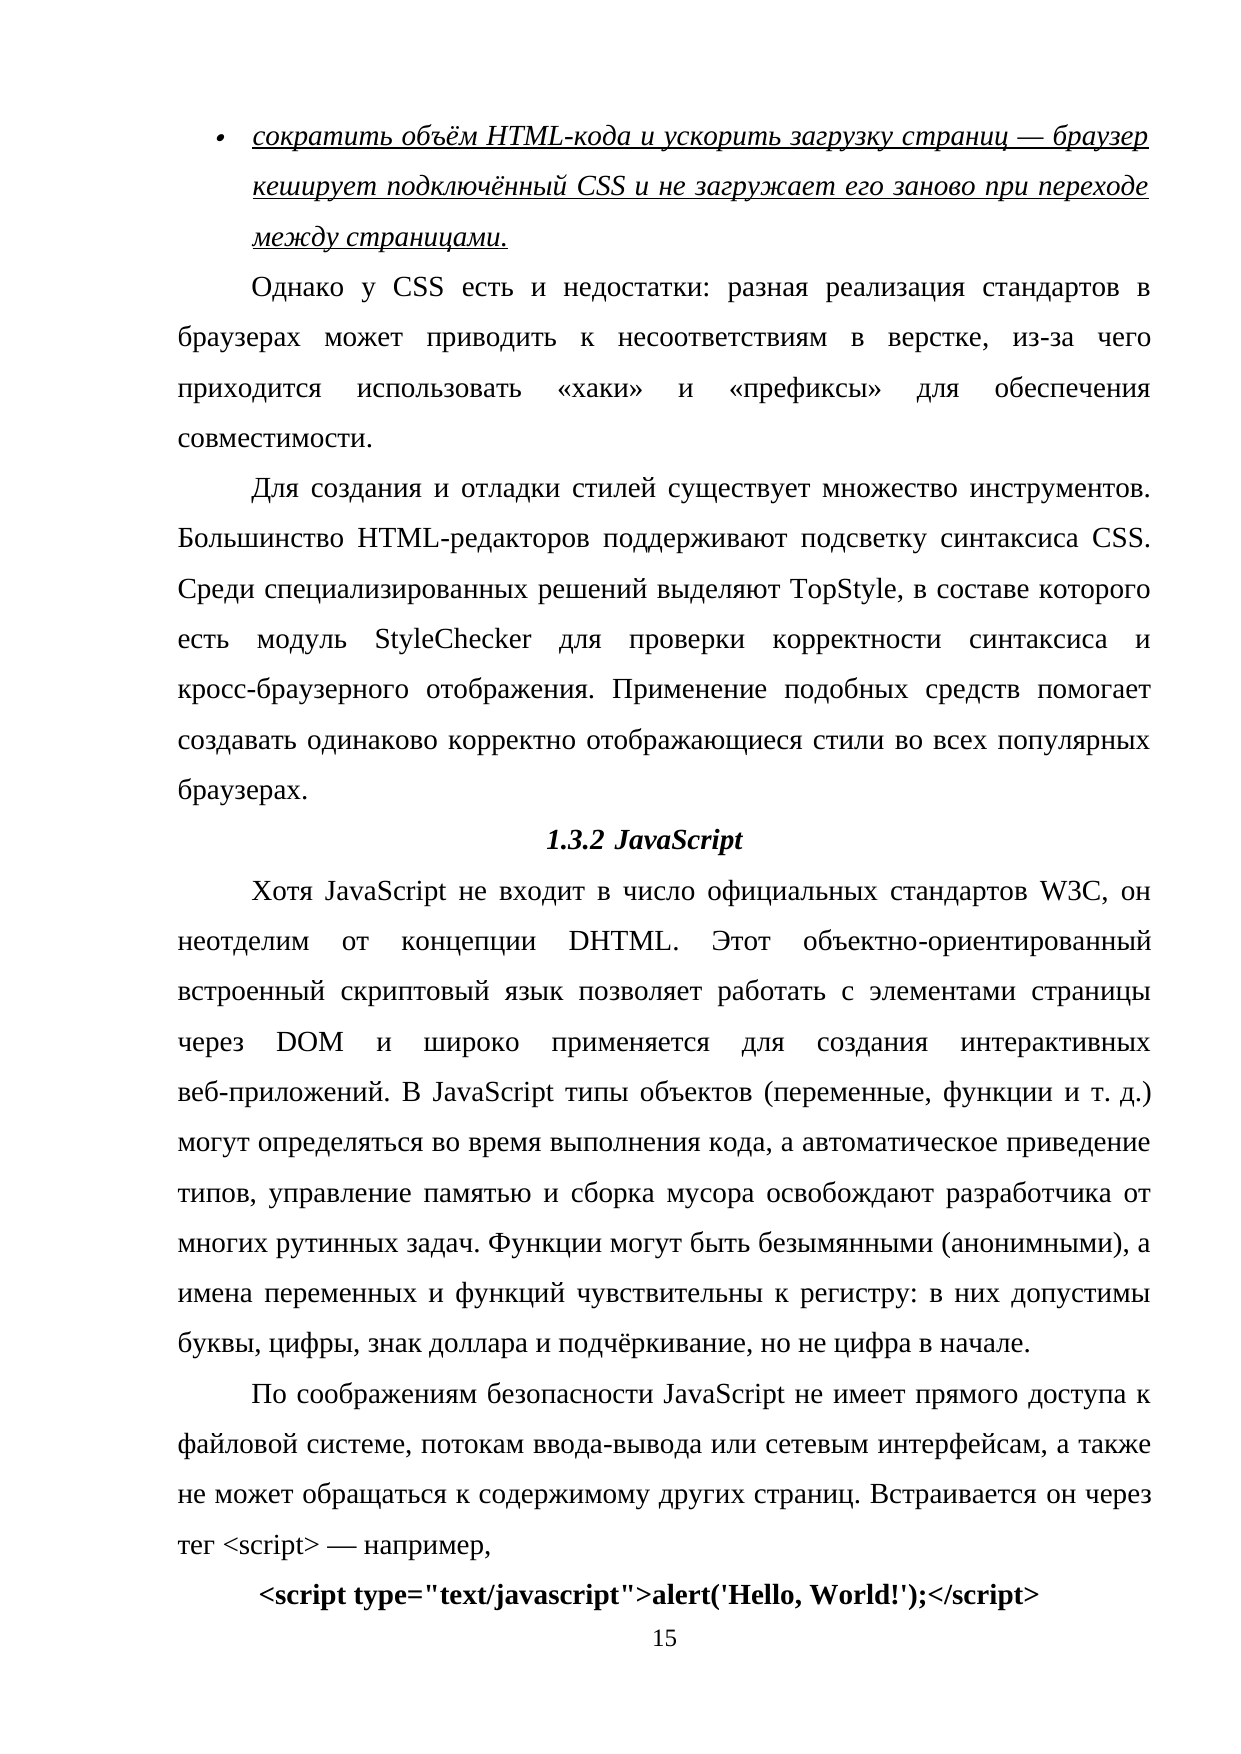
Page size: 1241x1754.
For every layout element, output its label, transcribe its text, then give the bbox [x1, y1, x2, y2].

text <script type="text/javascript">alert('Hello, World!');</script> [177, 1577, 1152, 1611]
text 1.3.2 JavaScript [471, 822, 1152, 856]
text Хотя JavaScript не входит в число официальных стандартов W3C, он неотделим от концепции DHTML. Этот объектно-ориентированный встроенный скриптовый язык позволяет работать с элементами страницы через DOM и широко применяется для создания интерактивных веб-приложений. В JavaScript типы объектов (переменные, функции и т. д.) могут определяться во время выполнения кода, а автоматическое приведение типов, управление памятью и сборка мусора освобождают разработчика от многих рутинных задач. Функции могут быть безымянными (анонимными), а имена переменных и функций чувствительны к регистру: в них допустимы буквы, цифры, знак доллара и подчёркивание, но не цифра в начале. [177, 873, 1152, 1359]
text Однако у CSS есть и недостатки: разная реализация стандартов в браузерах может приводить к несоответствиям в верстке, из-за чего приходится использовать «хаки» и «префиксы» для обеспечения совместимости. [177, 269, 1152, 453]
list сократить объём HTML-кода и ускорить загрузку страниц — браузер кеширует подключённый CSS и не загружает его заново при переходе между страницами. [215, 118, 1152, 252]
text По соображениям безопасности JavaScript не имеет прямого доступа к файловой системе, потокам ввода-вывода или сетевым интерфейсам, а также не может обращаться к содержимому других страниц. Встраивается он через тег <script> — например, [177, 1376, 1152, 1560]
text Для создания и отладки стилей существует множество инструментов. Большинство HTML-редакторов поддерживают подсветку синтаксиса CSS. Среди специализированных решений выделяют TopStyle, в составе которого есть модуль StyleChecker для проверки корректности синтаксиса и кросс-браузерного отображения. Применение подобных средств помогает создавать одинаково корректно отображающиеся стили во всех популярных браузерах. [177, 470, 1152, 806]
